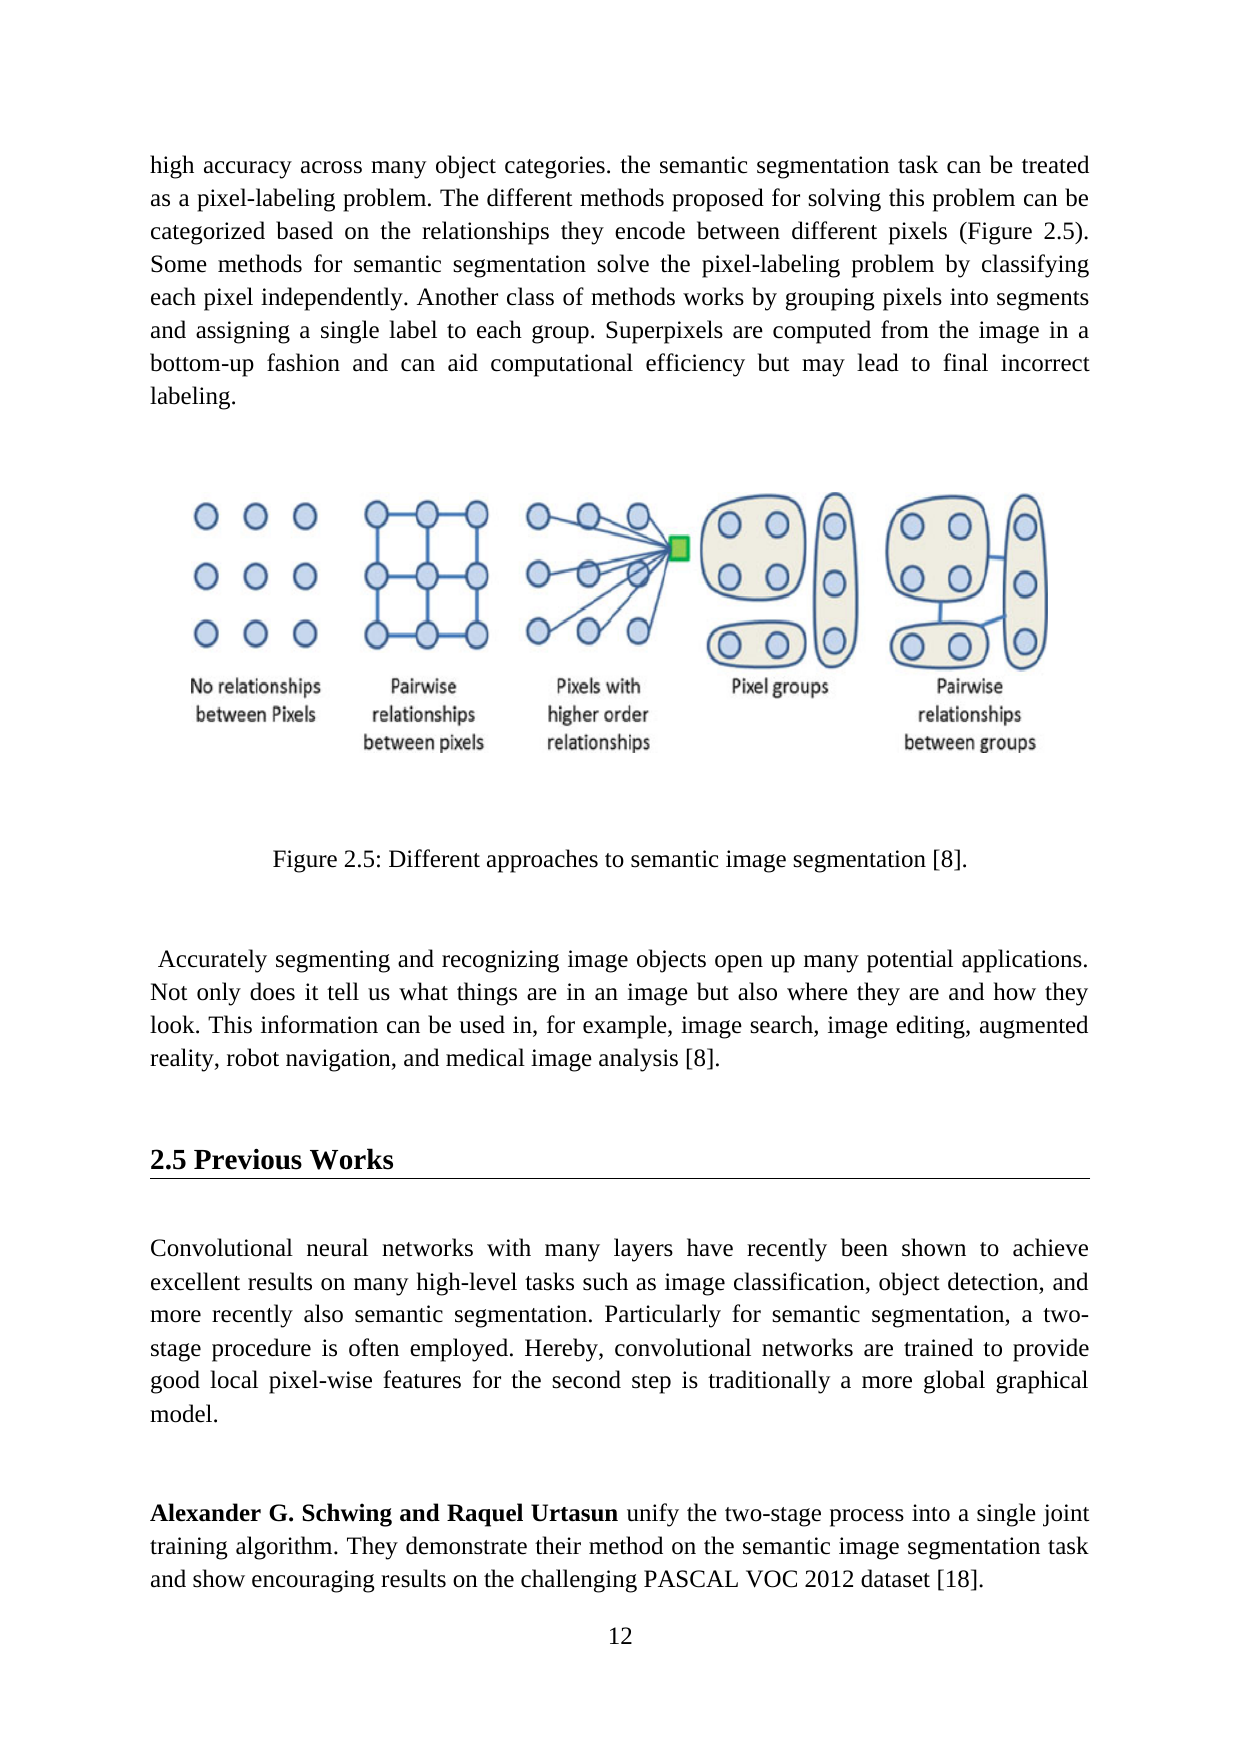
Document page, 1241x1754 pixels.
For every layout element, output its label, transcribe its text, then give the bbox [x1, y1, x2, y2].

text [150, 150, 1090, 410]
text Figure 2.5: Different approaches to semantic image segmentation [8]. [150, 844, 1090, 873]
text Alexander G. Schwing and Raquel Urtasun unify the two-stage process into a single joint training algorithm. They demonstrate their method on the semantic image segmentation task and show encouraging results on the challenging PASCAL VOC 2012 dataset [18]. [150, 1498, 1090, 1593]
text Convolutional neural networks with many layers have recently been shown to achieve excellent results on many high-level tasks such as image classification, object detection, and more recently also semantic segmentation. Particularly for semantic segmentation, a two-stage procedure is often employed. Hereby, convolutional networks are trained to provide good local pixel-wise features for the second step is traditionally a more global graphical model. [150, 1233, 1090, 1427]
subtitle 2.5 Previous Works [150, 1142, 1090, 1178]
text Accurately segmenting and recognizing image objects open up many potential applications. Not only does it tell us what things are in an image but also where they are and how they look. This information can be used in, for example, image search, image editing, augmented reality, robot navigation, and medical image analysis [8]. [150, 944, 1090, 1072]
picture [150, 486, 1091, 770]
